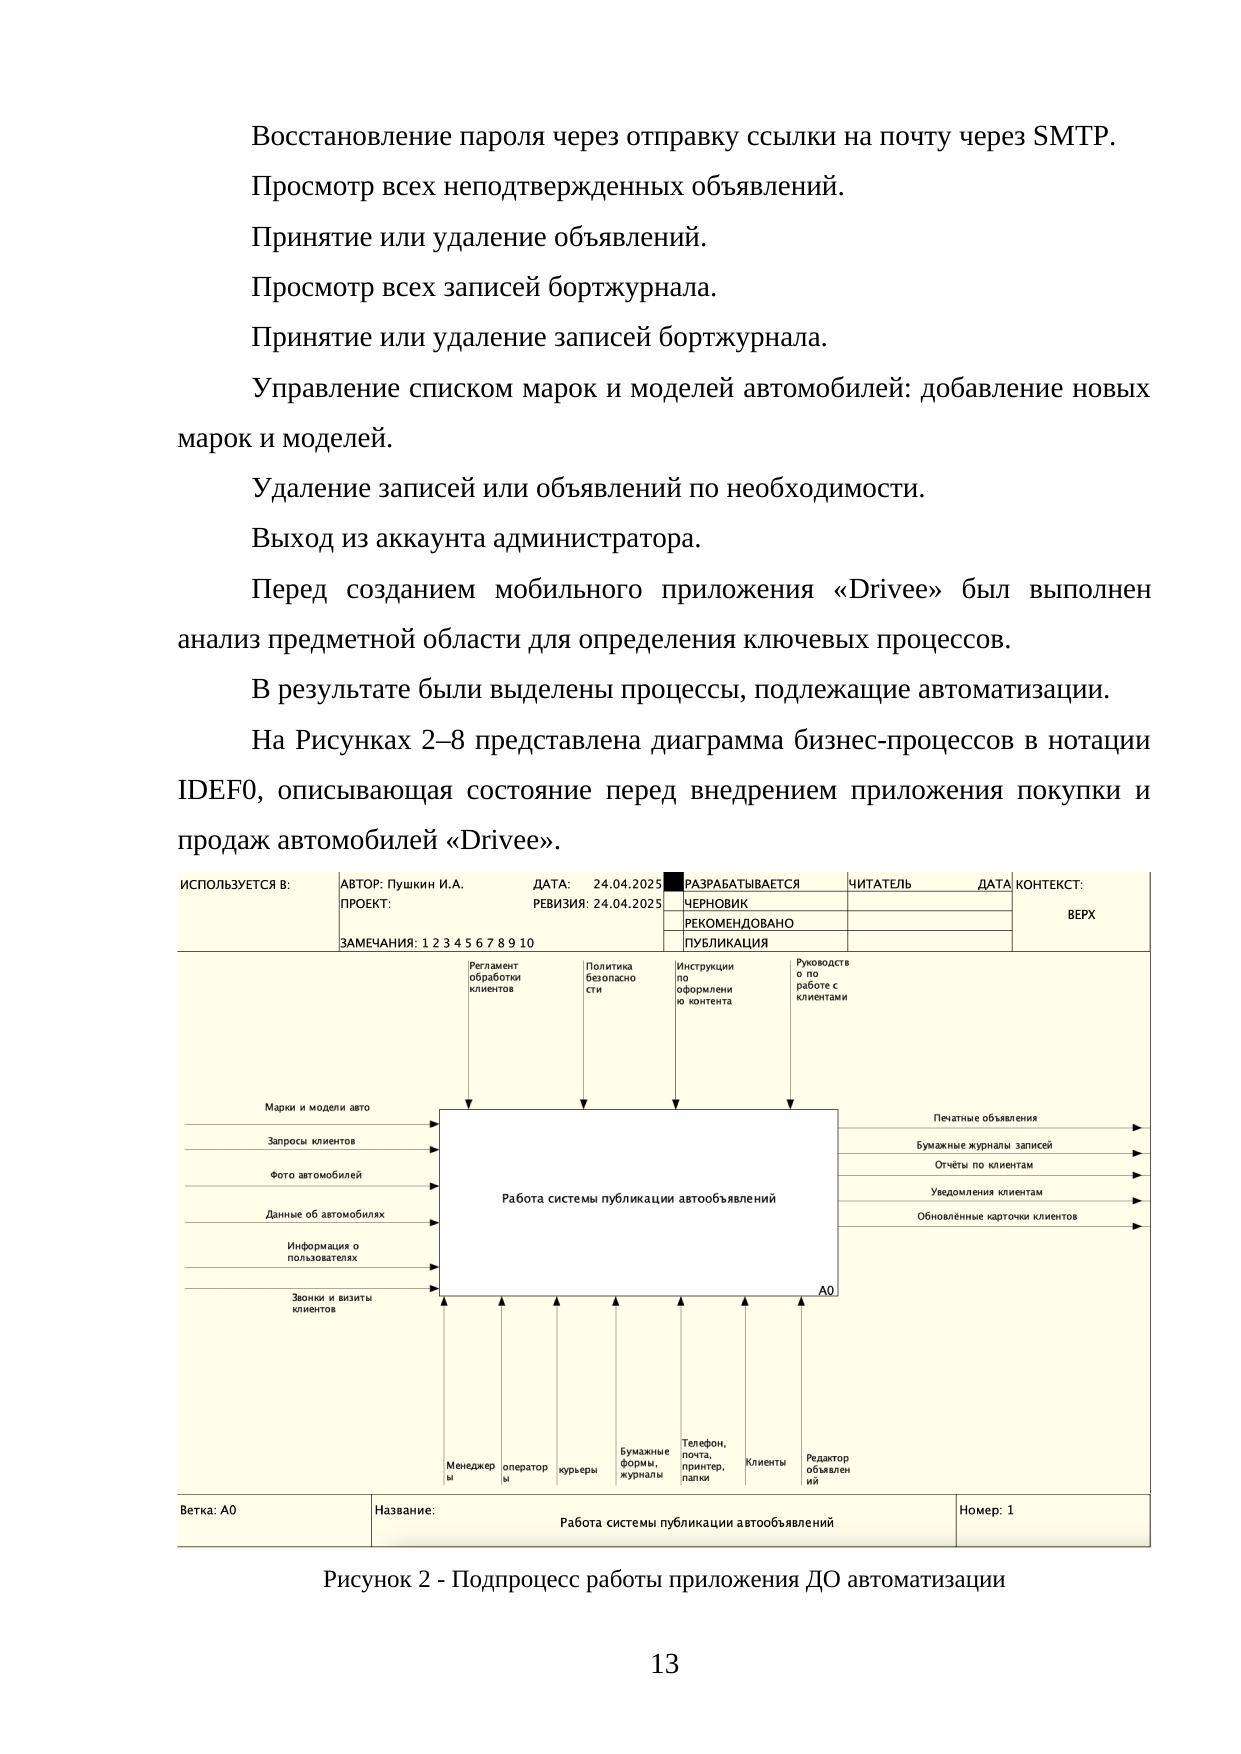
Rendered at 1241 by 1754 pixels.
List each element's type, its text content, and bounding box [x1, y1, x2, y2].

text Просмотр всех неподтвержденных объявлений. [177, 168, 1152, 202]
text Управление списком марок и моделей автомобилей: добавление новых марок и моделей. [177, 370, 1152, 453]
text Восстановление пароля через отправку ссылки на почту через SMTP. [177, 118, 1152, 152]
text В результате были выделены процессы, подлежащие автоматизации. [177, 672, 1152, 705]
text Выход из аккаунта администратора. [177, 521, 1152, 554]
text Принятие или удаление объявлений. [177, 219, 1152, 252]
text Удаление записей или объявлений по необходимости. [177, 470, 1152, 504]
text Принятие или удаление записей бортжурнала. [177, 319, 1152, 353]
picture [177, 872, 1152, 1548]
text Перед созданием мобильного приложения «Drivee» был выполнен анализ предметной области для определения ключевых процессов. [177, 571, 1152, 655]
text На Рисунках 2–8 представлена диаграмма бизнес-процессов в нотации IDEF0, описывающая состояние перед внедрением приложения покупки и продаж автомобилей «Drivee». [177, 722, 1152, 856]
text Просмотр всех записей бортжурнала. [177, 269, 1152, 303]
